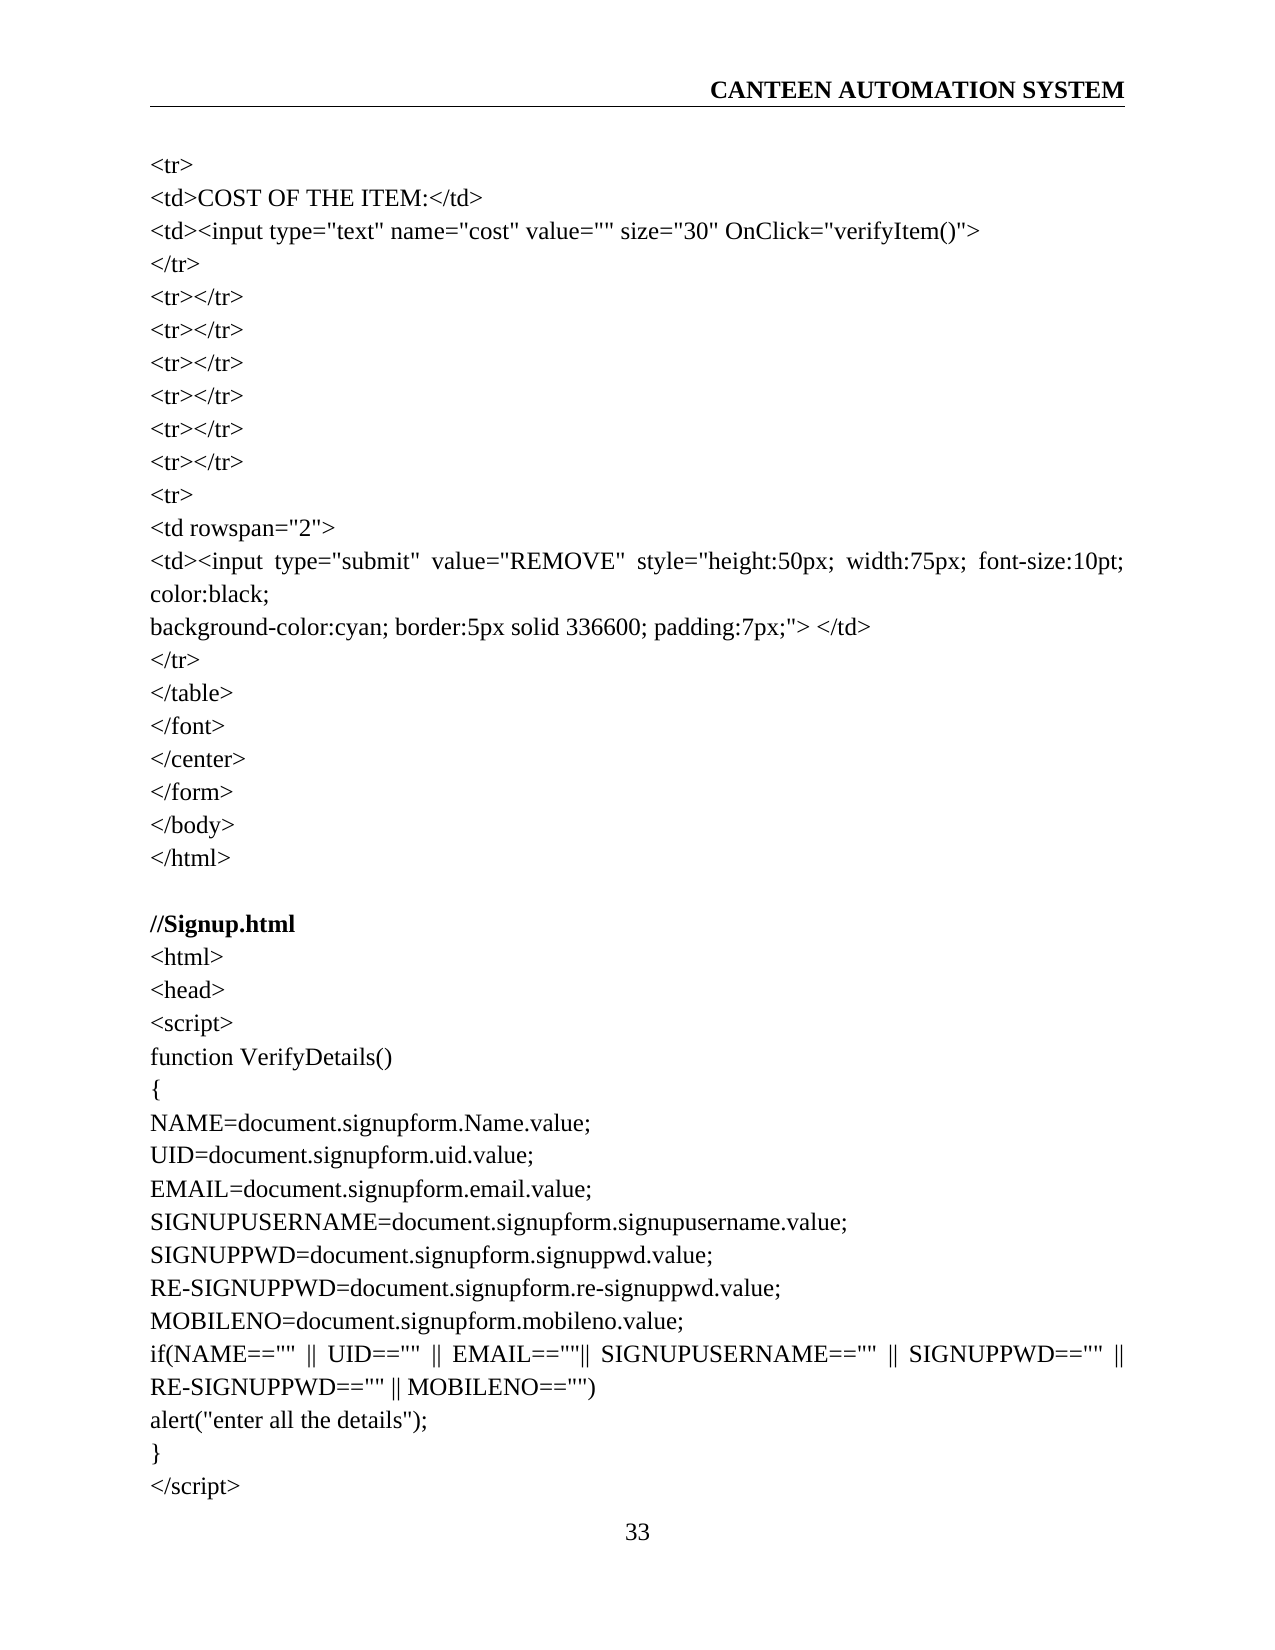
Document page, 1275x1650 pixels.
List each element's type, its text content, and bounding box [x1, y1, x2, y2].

text <td><input type="text" name="cost" value="" size="30" OnClick="verifyItem()"> [150, 216, 1125, 245]
text </table> [150, 678, 1125, 707]
text <html> [150, 942, 1125, 971]
text SIGNUPPWD=document.signupform.signuppwd.value; [150, 1240, 1125, 1268]
text <tr></tr> [150, 348, 1125, 377]
text alert("enter all the details"); [150, 1405, 1125, 1433]
text <script> [150, 1008, 1125, 1037]
text </font> [150, 711, 1125, 740]
text if(NAME=="" || UID=="" || EMAIL==""|| SIGNUPUSERNAME=="" || SIGNUPPWD=="" || RE-SIGNUPPWD=="" || MOBILENO=="") [150, 1339, 1125, 1401]
text MOBILENO=document.signupform.mobileno.value; [150, 1306, 1125, 1334]
text <tr></tr> [150, 381, 1125, 410]
text { [150, 1074, 1125, 1103]
text <td rowspan="2"> [150, 513, 1125, 542]
text } [150, 1438, 1125, 1467]
text <td>COST OF THE ITEM:</td> [150, 183, 1125, 212]
text </tr> [150, 249, 1125, 278]
text </html> [150, 843, 1125, 872]
text RE-SIGNUPPWD=document.signupform.re-signuppwd.value; [150, 1273, 1125, 1301]
text SIGNUPUSERNAME=document.signupform.signupusername.value; [150, 1207, 1125, 1235]
text <tr></tr> [150, 282, 1125, 311]
text function VerifyDetails() [150, 1042, 1125, 1070]
text </body> [150, 810, 1125, 839]
text <tr></tr> [150, 447, 1125, 476]
text <tr> [150, 480, 1125, 509]
text background-color:cyan; border:5px solid 336600; padding:7px;"> </td> [150, 612, 1125, 641]
text NAME=document.signupform.Name.value; [150, 1108, 1125, 1136]
text <head> [150, 976, 1125, 1004]
text <td><input type="submit" value="REMOVE" style="height:50px; width:75px; font-size:10pt; color:black; [150, 546, 1125, 608]
text UID=document.signupform.uid.value; [150, 1141, 1125, 1169]
text </tr> [150, 645, 1125, 674]
text </center> [150, 744, 1125, 773]
text //Signup.html [150, 909, 1125, 938]
text <tr></tr> [150, 414, 1125, 443]
text <tr></tr> [150, 315, 1125, 344]
text <tr> [150, 150, 1125, 179]
text </script> [150, 1471, 1125, 1499]
text </form> [150, 777, 1125, 806]
text EMAIL=document.signupform.email.value; [150, 1174, 1125, 1202]
